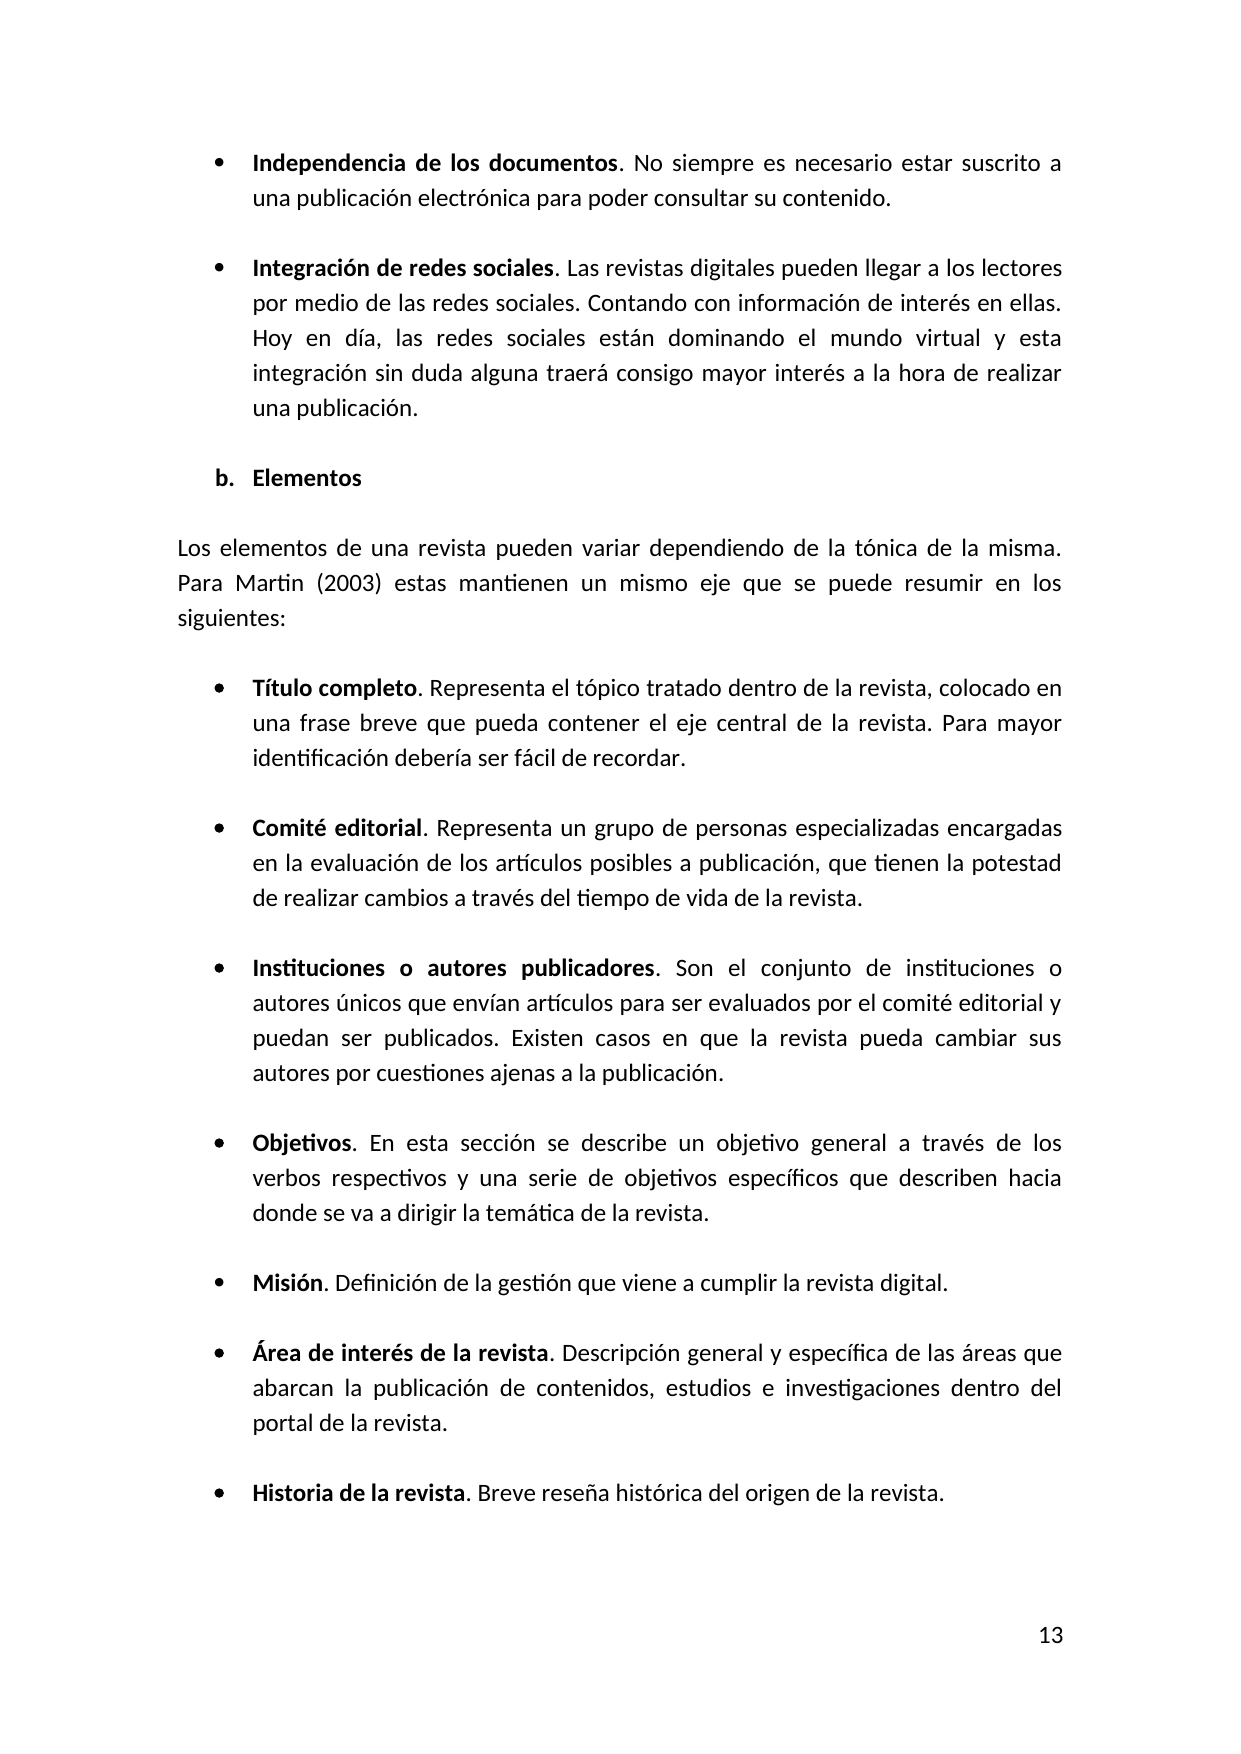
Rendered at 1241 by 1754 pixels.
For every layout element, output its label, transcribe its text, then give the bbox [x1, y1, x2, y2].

list Objetivos. En esta sección se describe un objetivo general a través de los verbos respectivos y una serie de objetivos específicos que describen hacia donde se va a dirigir la temática de la revista. [215, 1128, 1063, 1228]
list Historia de la revista. Breve reseña histórica del origen de la revista. [215, 1478, 1063, 1508]
text Los elementos de una revista pueden variar dependiendo de la tónica de la misma. Para Martin (2003) estas mantienen un mismo eje que se puede resumir en los siguientes: [177, 533, 1063, 633]
list Título completo. Representa el tópico tratado dentro de la revista, colocado en una frase breve que pueda contener el eje central de la revista. Para mayor identificación debería ser fácil de recordar. [215, 673, 1063, 773]
list Comité editorial. Representa un grupo de personas especializadas encargadas en la evaluación de los artículos posibles a publicación, que tienen la potestad de realizar cambios a través del tiempo de vida de la revista. [215, 813, 1063, 913]
list Misión. Definición de la gestión que viene a cumplir la revista digital. [215, 1268, 1063, 1298]
list Instituciones o autores publicadores. Son el conjunto de instituciones o autores únicos que envían artículos para ser evaluados por el comité editorial y puedan ser publicados. Existen casos en que la revista pueda cambiar sus autores por cuestiones ajenas a la publicación. [215, 953, 1063, 1088]
list Elementos [215, 463, 1063, 493]
list Independencia de los documentos. No siempre es necesario estar suscrito a una publicación electrónica para poder consultar su contenido. [215, 148, 1063, 213]
list Área de interés de la revista. Descripción general y específica de las áreas que abarcan la publicación de contenidos, estudios e investigaciones dentro del portal de la revista. [215, 1338, 1063, 1438]
list Integración de redes sociales. Las revistas digitales pueden llegar a los lectores por medio de las redes sociales. Contando con información de interés en ellas. Hoy en día, las redes sociales están dominando el mundo virtual y esta integración sin duda alguna traerá consigo mayor interés a la hora de realizar una publicación. [215, 253, 1063, 423]
